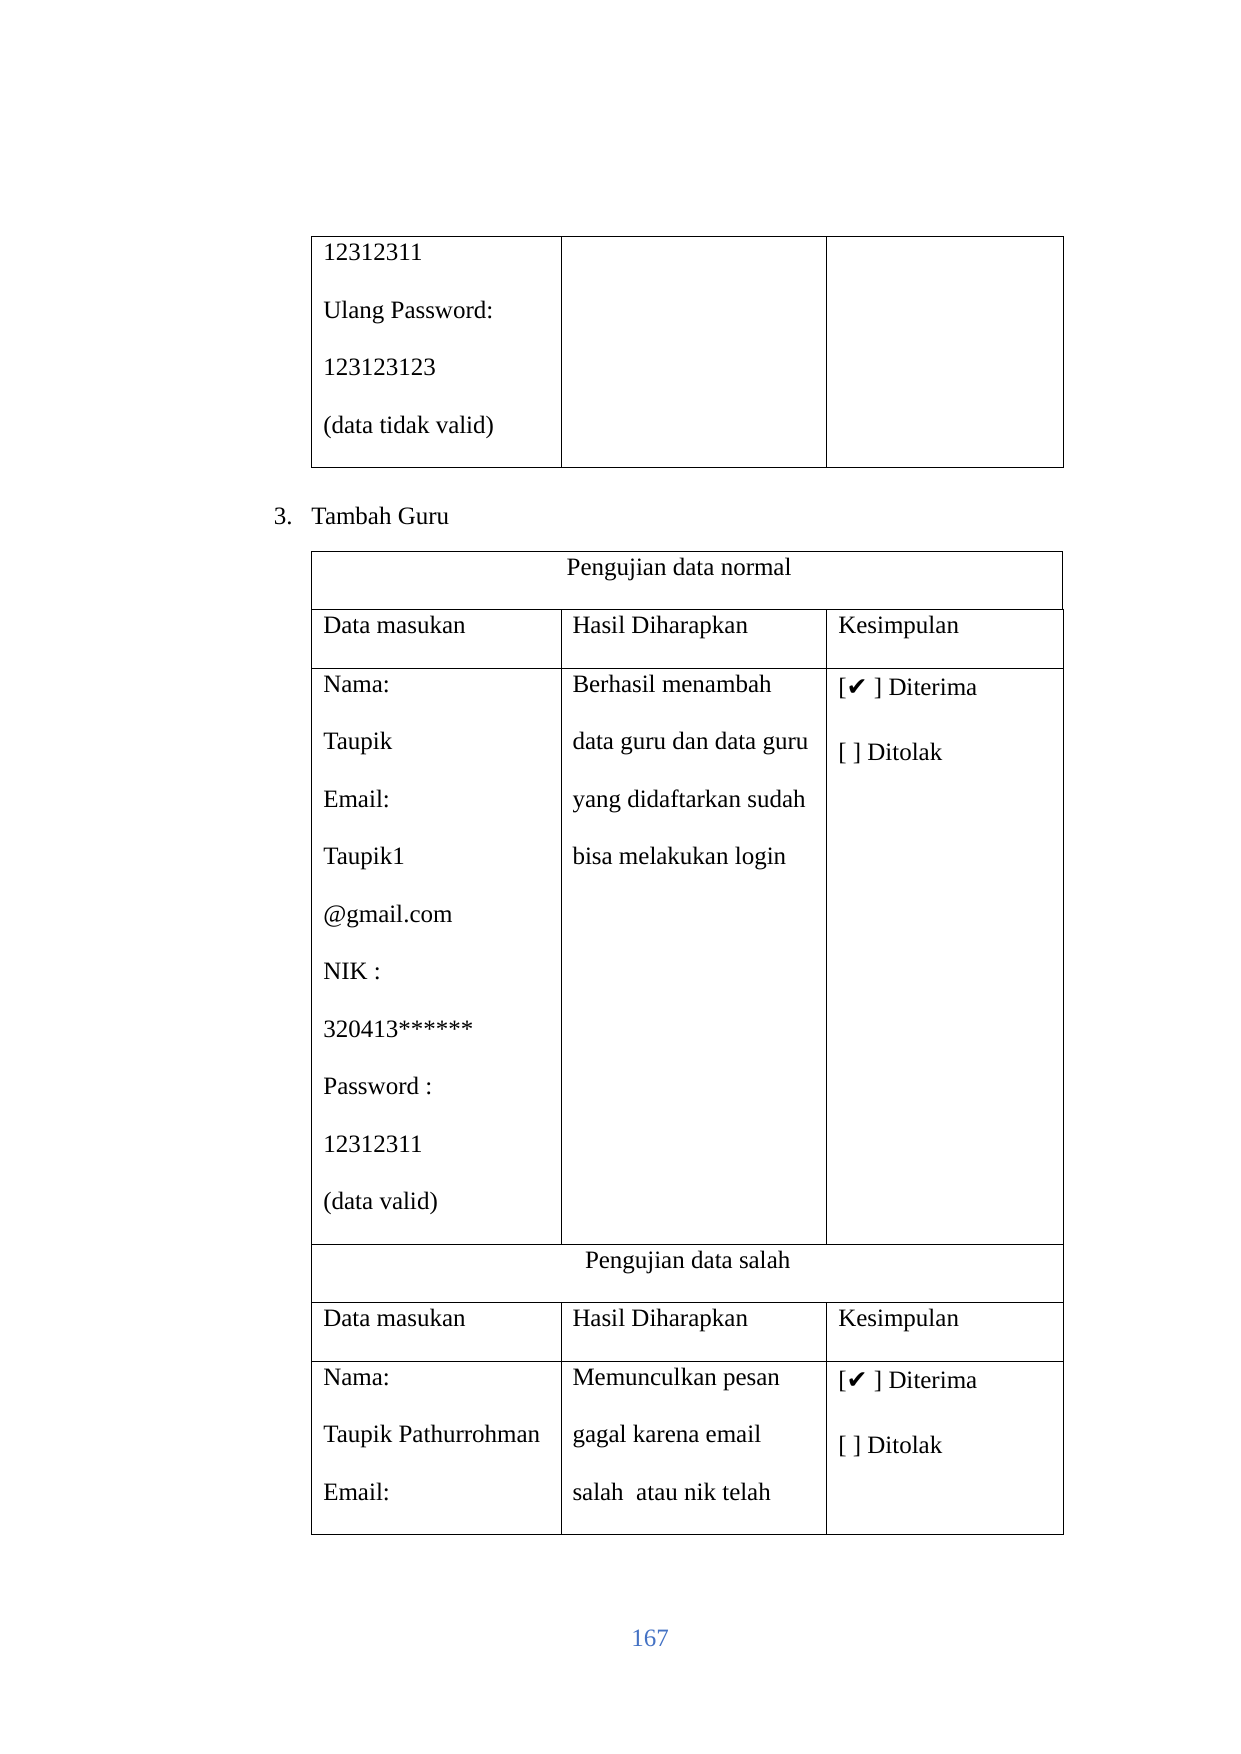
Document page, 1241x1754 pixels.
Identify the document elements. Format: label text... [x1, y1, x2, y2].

table_cell Hasil Diharapkan [562, 610, 826, 668]
table_cell Data masukan [312, 1303, 561, 1361]
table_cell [312, 1362, 561, 1534]
table_header Pengujian data normal [312, 552, 1062, 609]
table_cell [562, 237, 826, 467]
table_cell Nama: Taupik Email: Taupik1 @gmail.com NIK : 320413****** Password : 12312311 (data valid) [312, 669, 561, 1244]
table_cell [827, 237, 1063, 467]
table_cell Pengujian data salah [312, 1245, 1063, 1302]
table_cell Hasil Diharapkan [562, 1303, 826, 1361]
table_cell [827, 1362, 1063, 1534]
list Tambah Guru [274, 501, 1063, 530]
table_cell Kesimpulan [827, 1303, 1063, 1361]
table_cell Berhasil menambah data guru dan data guru yang didaftarkan sudah bisa melakukan login [562, 669, 826, 1244]
table_cell Kesimpulan [827, 610, 1063, 668]
table_cell Data masukan [312, 610, 561, 668]
table_cell [✔ ] Diterima [ ] Ditolak [827, 669, 1063, 1244]
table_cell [562, 1362, 826, 1534]
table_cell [312, 237, 561, 467]
